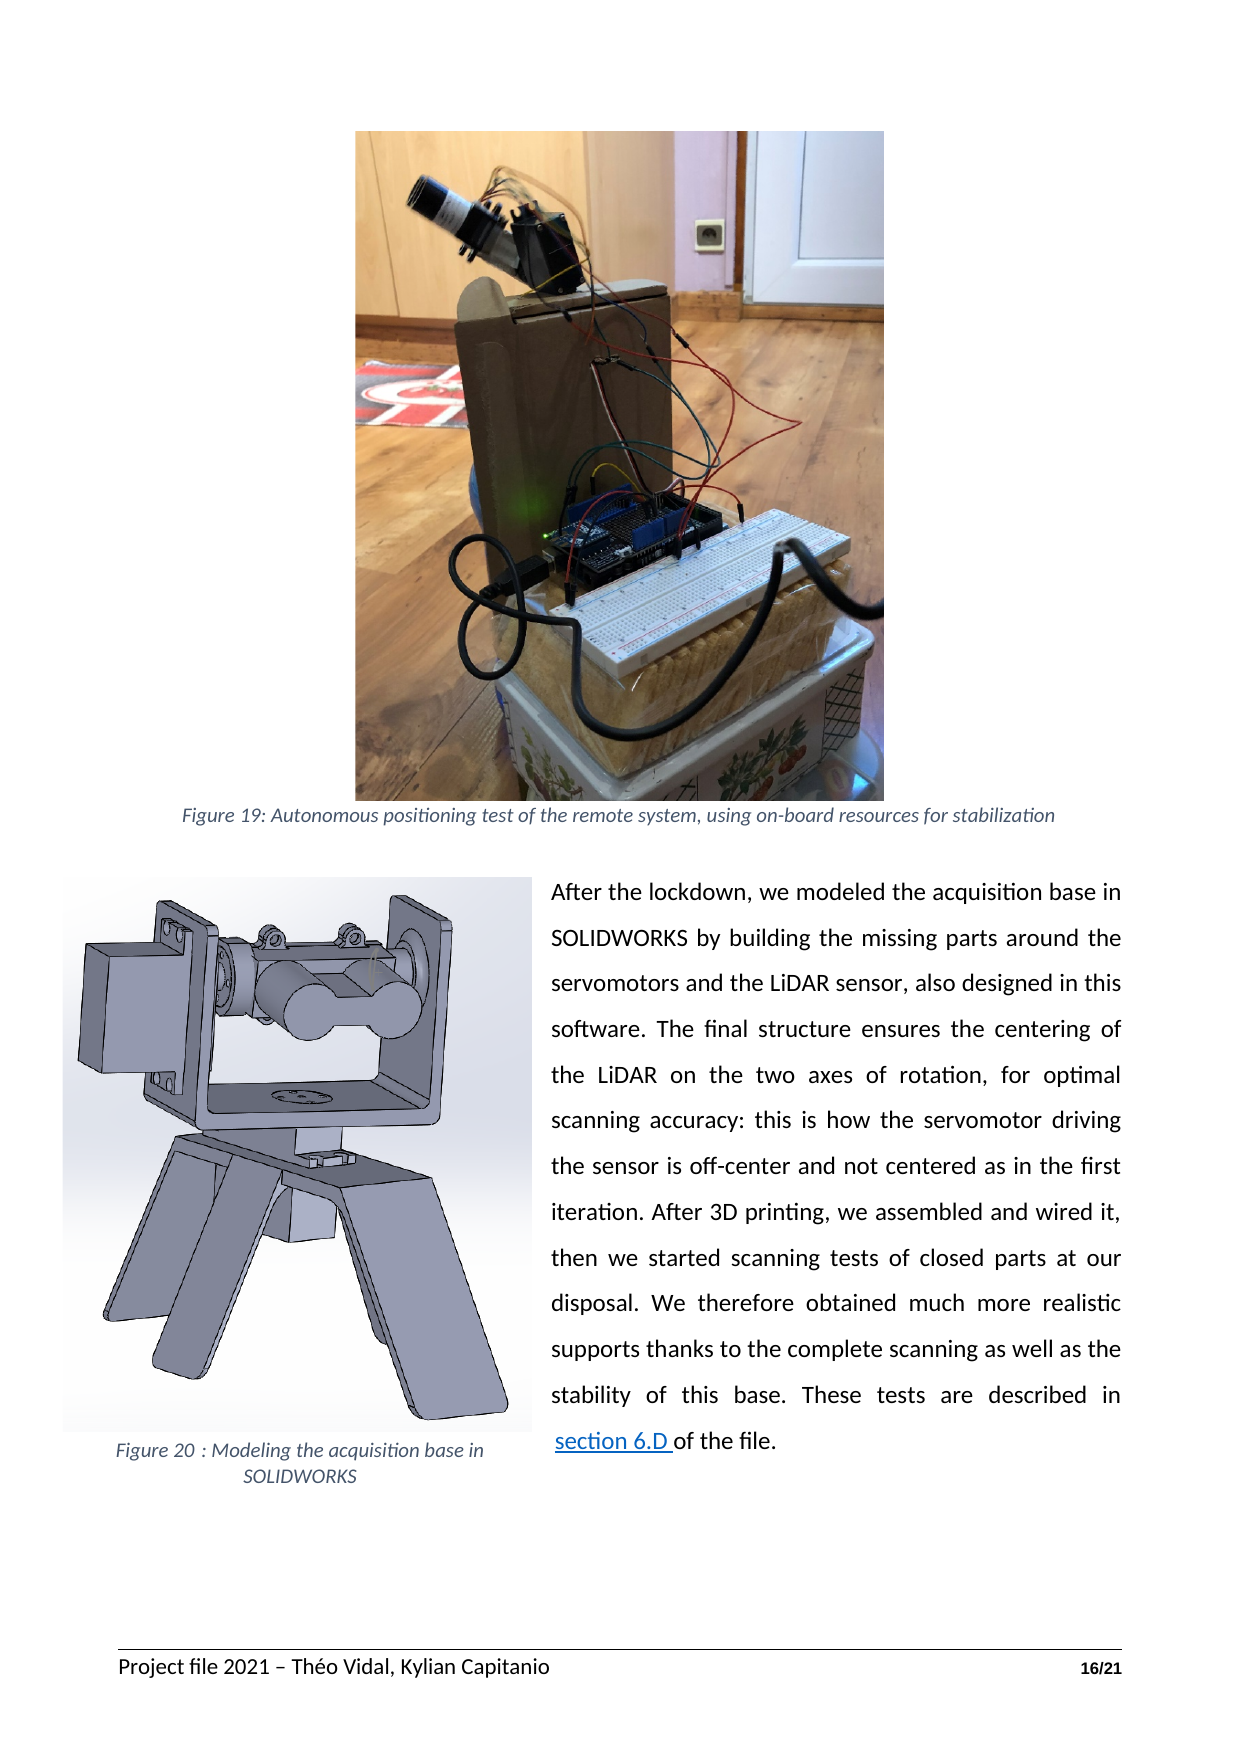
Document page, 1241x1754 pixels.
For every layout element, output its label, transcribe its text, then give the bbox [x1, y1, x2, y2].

picture [355, 131, 884, 801]
picture [62, 877, 532, 1432]
text Figure 19 : Autonomous positioning test of the remote system, using on-board resources for stabilization [118, 802, 1122, 827]
